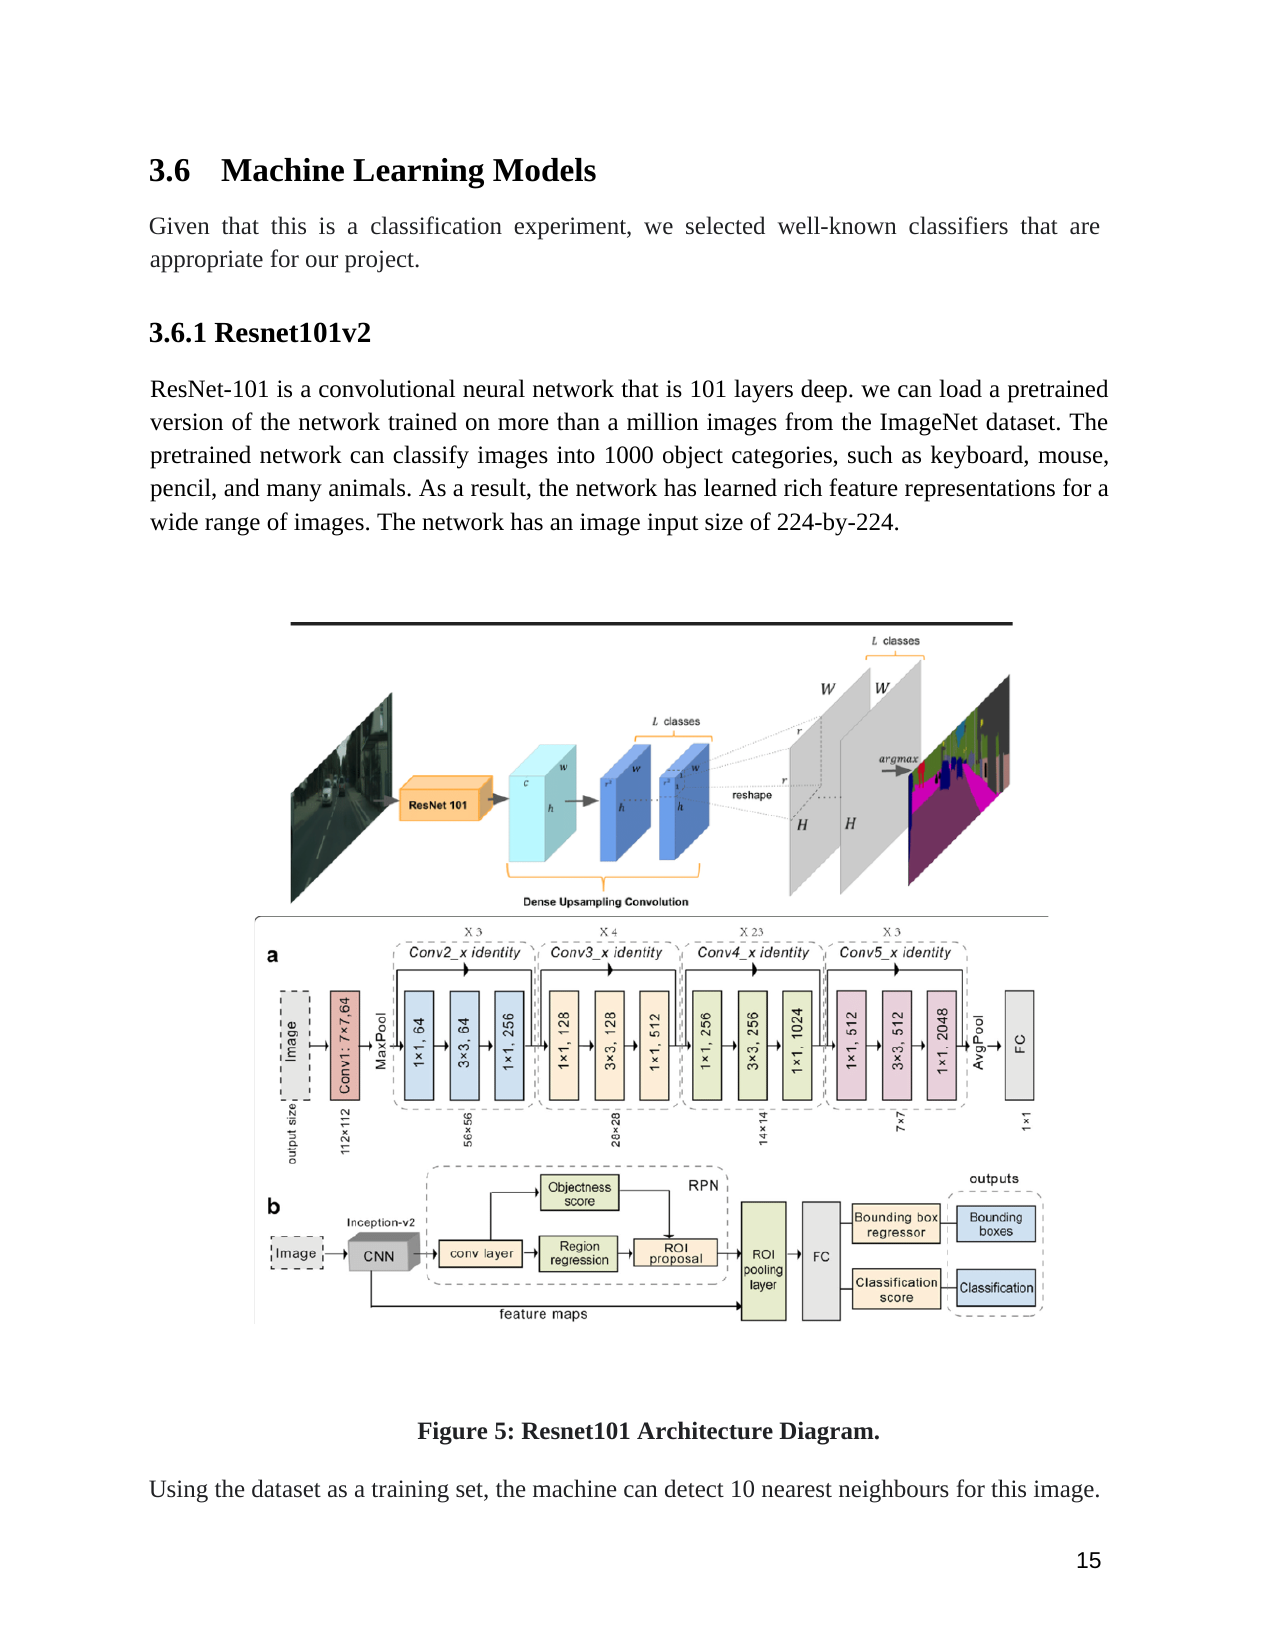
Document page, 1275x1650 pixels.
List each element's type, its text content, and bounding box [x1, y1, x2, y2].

text Using the dataset as a training set, the machine can detect 10 nearest neighbours for this image. [148, 1474, 1101, 1503]
picture [254, 916, 1049, 1324]
picture [290, 622, 1013, 915]
text ResNet-101 is a convolutional neural network that is 101 layers deep. we can load a pretrained version of the network trained on more than a million images from the ImageNet dataset. The pretrained network can classify images into 1000 object categories, such as keyboard, mouse, pencil, and many animals. As a result, the network has learned rich feature representations for a wide range of images. The network has an image input size of 224-by-224. [150, 374, 1110, 535]
text Given that this is a classification experiment, we selected well-known classifiers that are appropriate for our project. [148, 211, 1101, 273]
text Figure 5: Resnet101 Architecture Diagram. [150, 1416, 1147, 1445]
subtitle 3.6.1 Resnet101v2 [148, 315, 1153, 349]
subtitle 3.6 Machine Learning Models [148, 150, 1153, 188]
